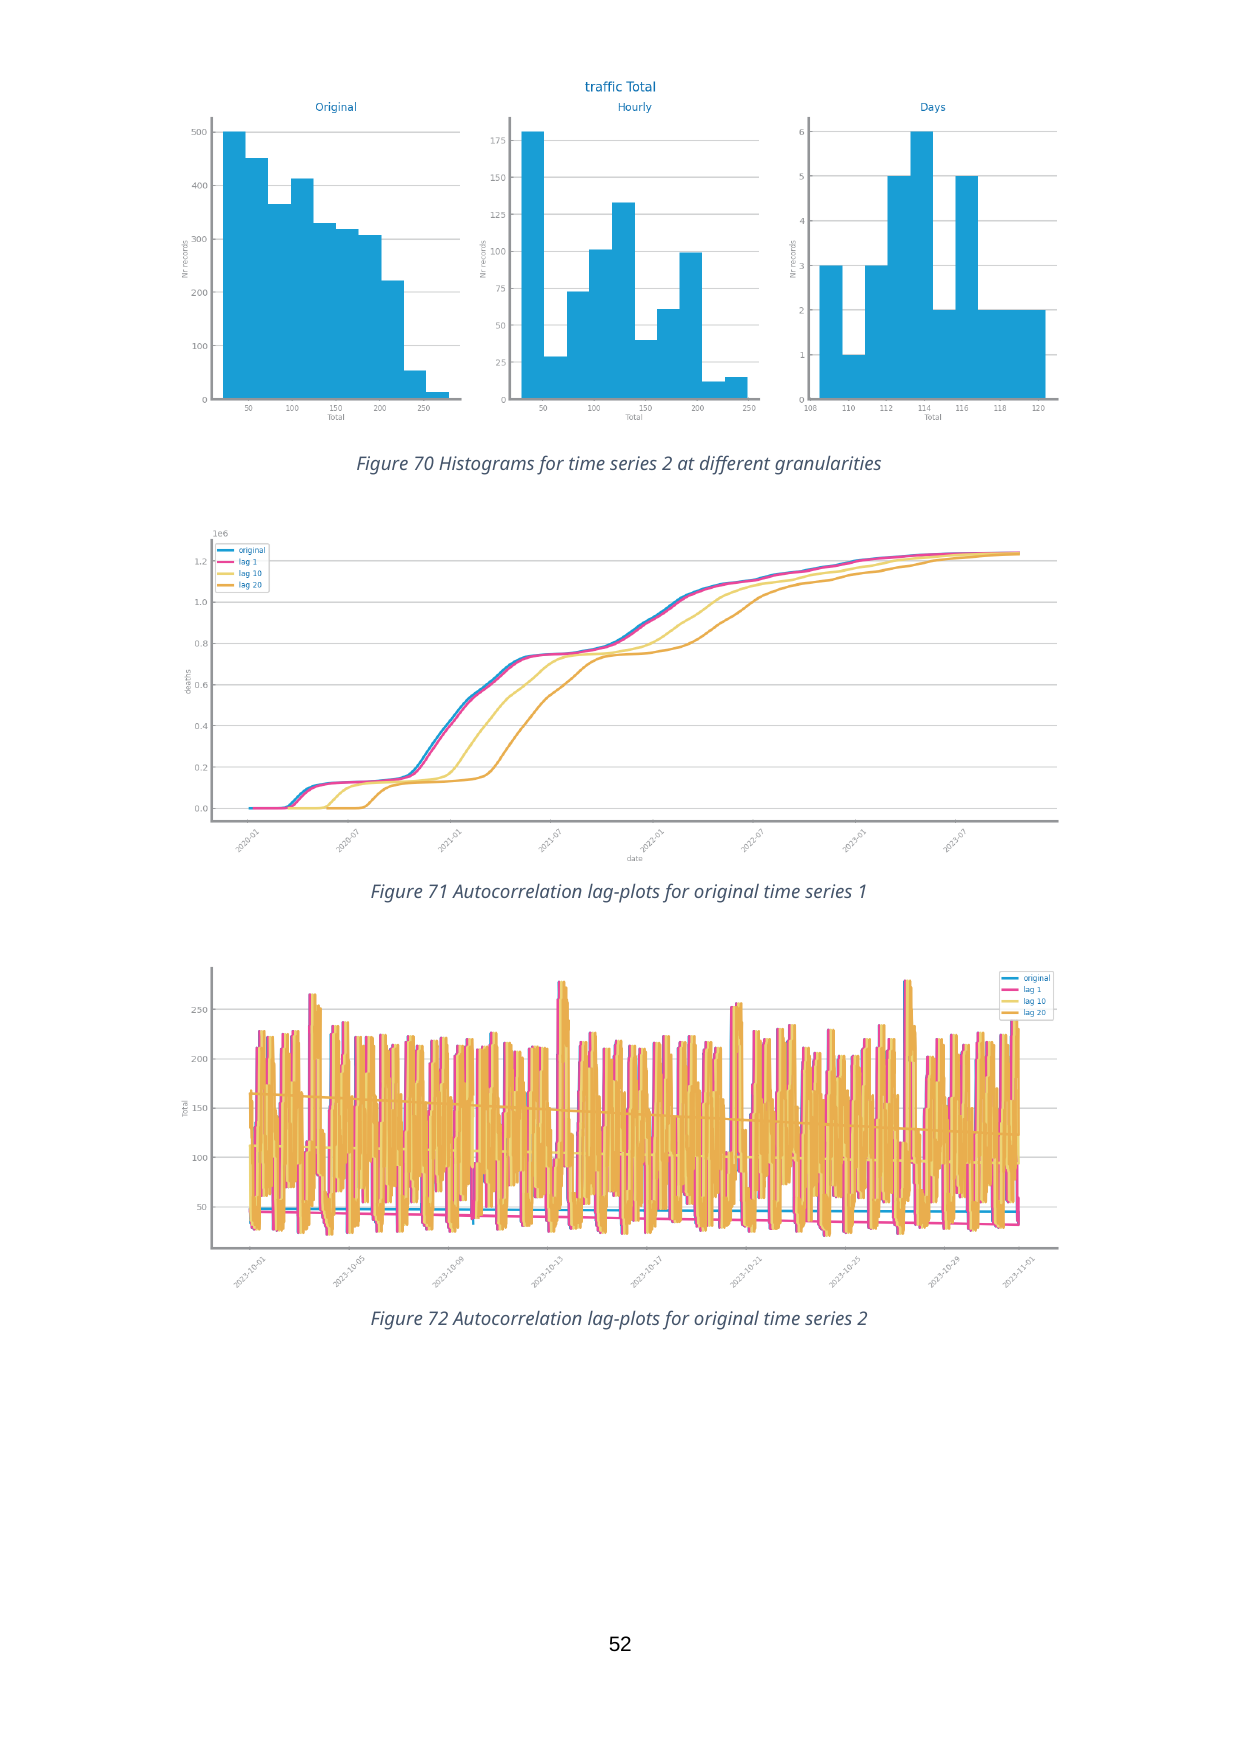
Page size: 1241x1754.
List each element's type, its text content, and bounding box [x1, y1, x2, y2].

picture [75, 924, 1166, 1288]
text Figure 71 Autocorrelation lag-plots for original time series 1 [75, 878, 1165, 903]
text Figure 72 Autocorrelation lag-plots for original time series 2 [75, 1305, 1165, 1331]
picture [75, 75, 1166, 439]
text Figure 70 Histograms for time series 2 at different granularities [75, 450, 1165, 476]
picture [75, 496, 1166, 861]
